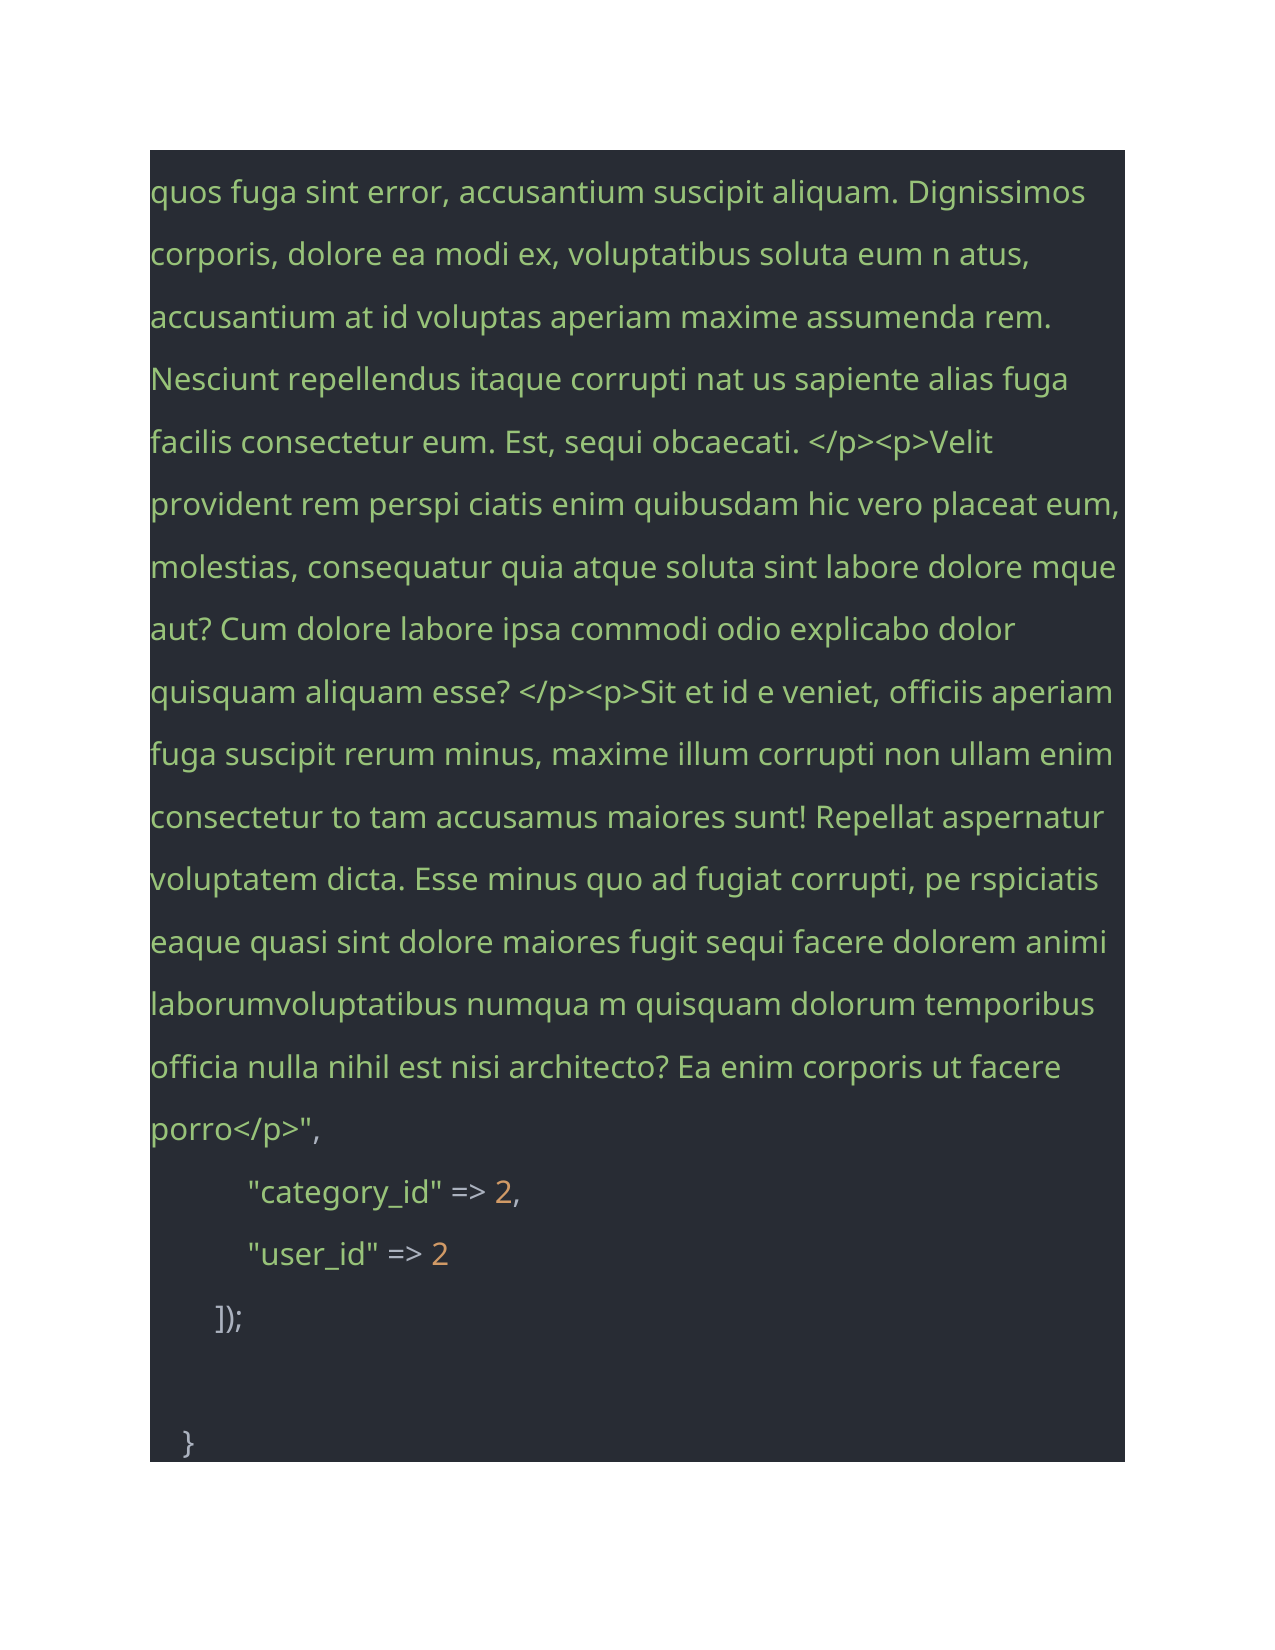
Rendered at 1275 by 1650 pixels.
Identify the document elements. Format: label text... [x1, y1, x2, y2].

text "user_id" => 2 [150, 1212, 1125, 1275]
text } [150, 1400, 1125, 1462]
text "category_id" => 2, [150, 1150, 1125, 1212]
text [150, 150, 1125, 1150]
text ]); [150, 1275, 1125, 1337]
